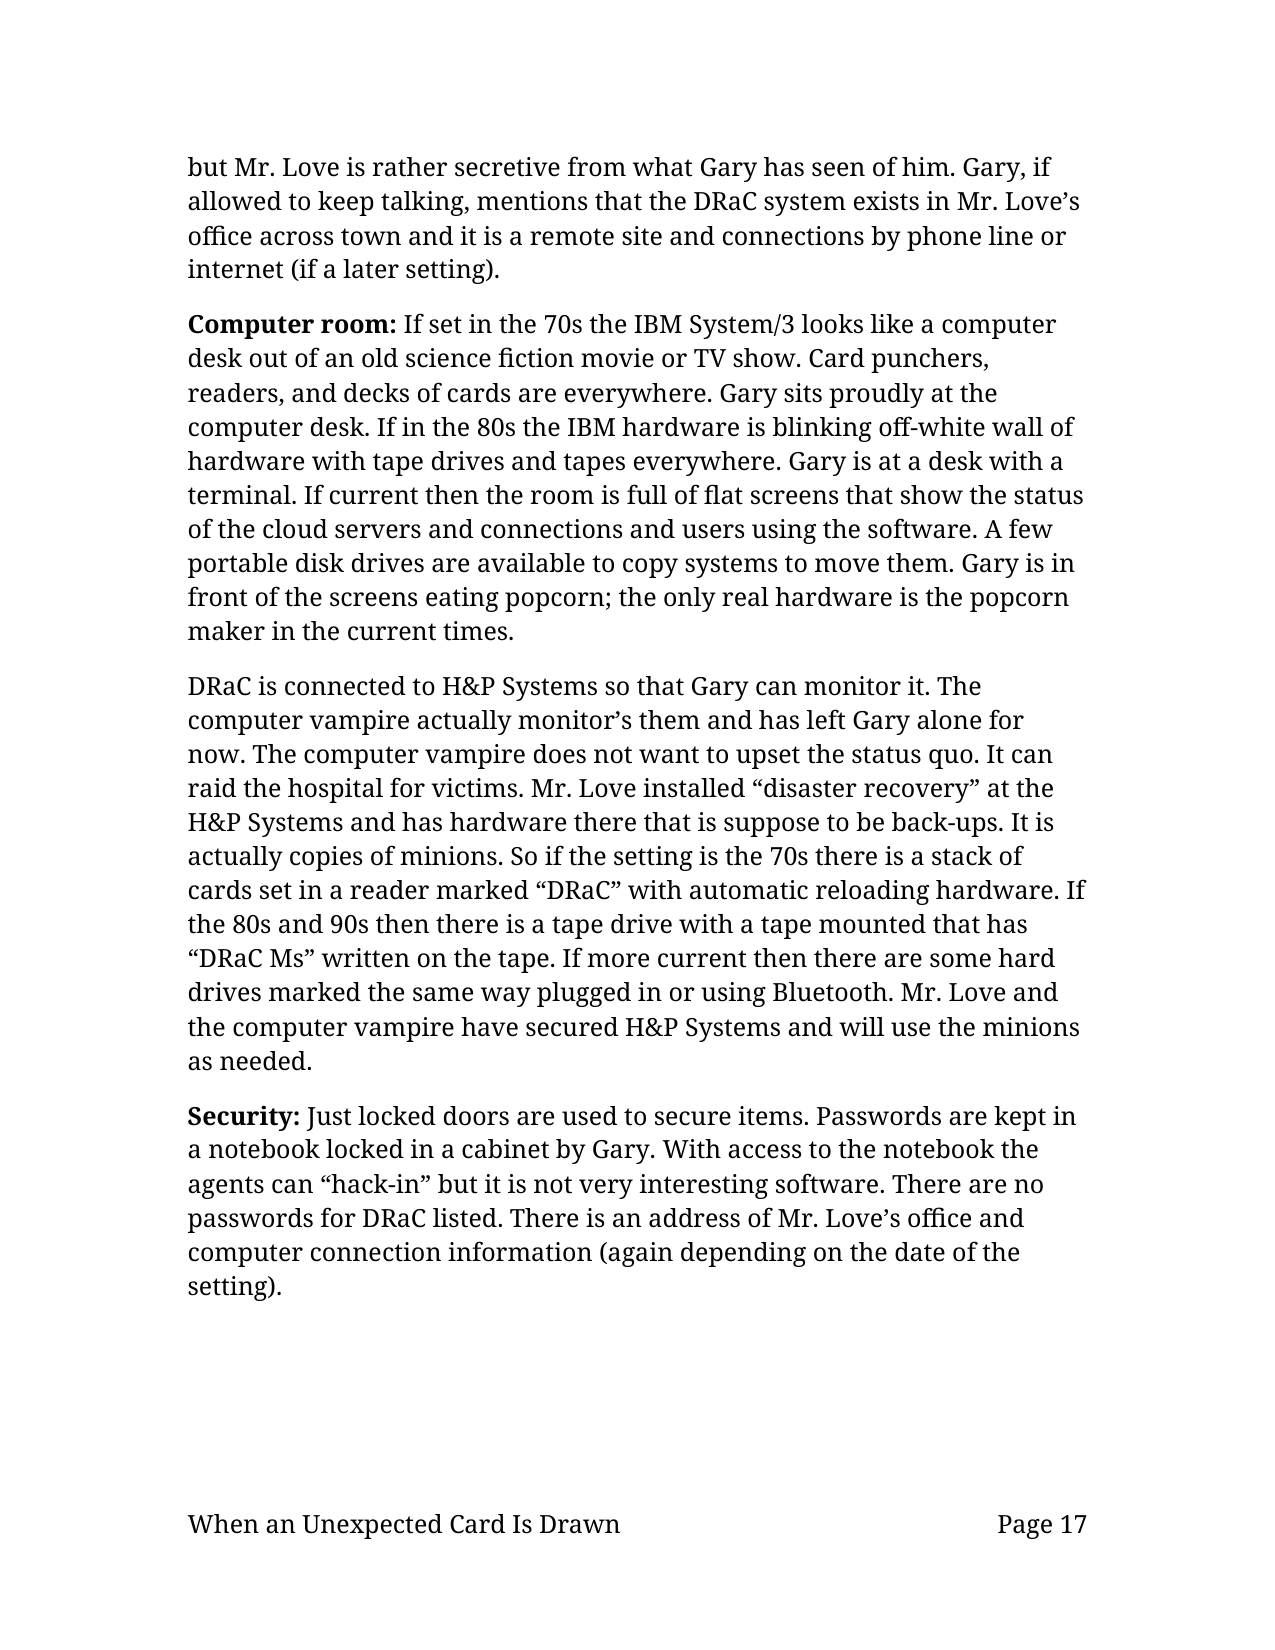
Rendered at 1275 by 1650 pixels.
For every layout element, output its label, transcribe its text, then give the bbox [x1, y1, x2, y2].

text Computer room: If set in the 70s the IBM System/3 looks like a computer desk out of an old science fiction movie or TV show. Card punchers, readers, and decks of cards are everywhere. Gary sits proudly at the computer desk. If in the 80s the IBM hardware is blinking off-white wall of hardware with tape drives and tapes everywhere. Gary is at a desk with a terminal. If current then the room is full of flat screens that show the status of the cloud servers and connections and users using the software. A few portable disk drives are available to copy systems to move them. Gary is in front of the screens eating popcorn; the only real hardware is the popcorn maker in the current times. [187, 307, 1087, 648]
text DRaC is connected to H&P Systems so that Gary can monitor it. The computer vampire actually monitor’s them and has left Gary alone for now. The computer vampire does not want to upset the status quo. It can raid the hospital for victims. Mr. Love installed “disaster recovery” at the H&P Systems and has hardware there that is suppose to be back-ups. It is actually copies of minions. So if the setting is the 70s there is a stack of cards set in a reader marked “DRaC” with automatic reloading hardware. If the 80s and 90s then there is a tape drive with a tape mounted that has “DRaC Ms” written on the tape. If more current then there are some hard drives marked the same way plugged in or using Bluetooth. Mr. Love and the computer vampire have secured H&P Systems and will use the minions as needed. [187, 668, 1087, 1077]
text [187, 150, 1087, 286]
text Security: Just locked doors are used to secure items. Passwords are kept in a notebook locked in a cabinet by Gary. With access to the notebook the agents can “hack-in” but it is not very interesting software. There are no passwords for DRaC listed. There is an address of Mr. Love’s office and computer connection information (again depending on the date of the setting). [187, 1098, 1087, 1302]
